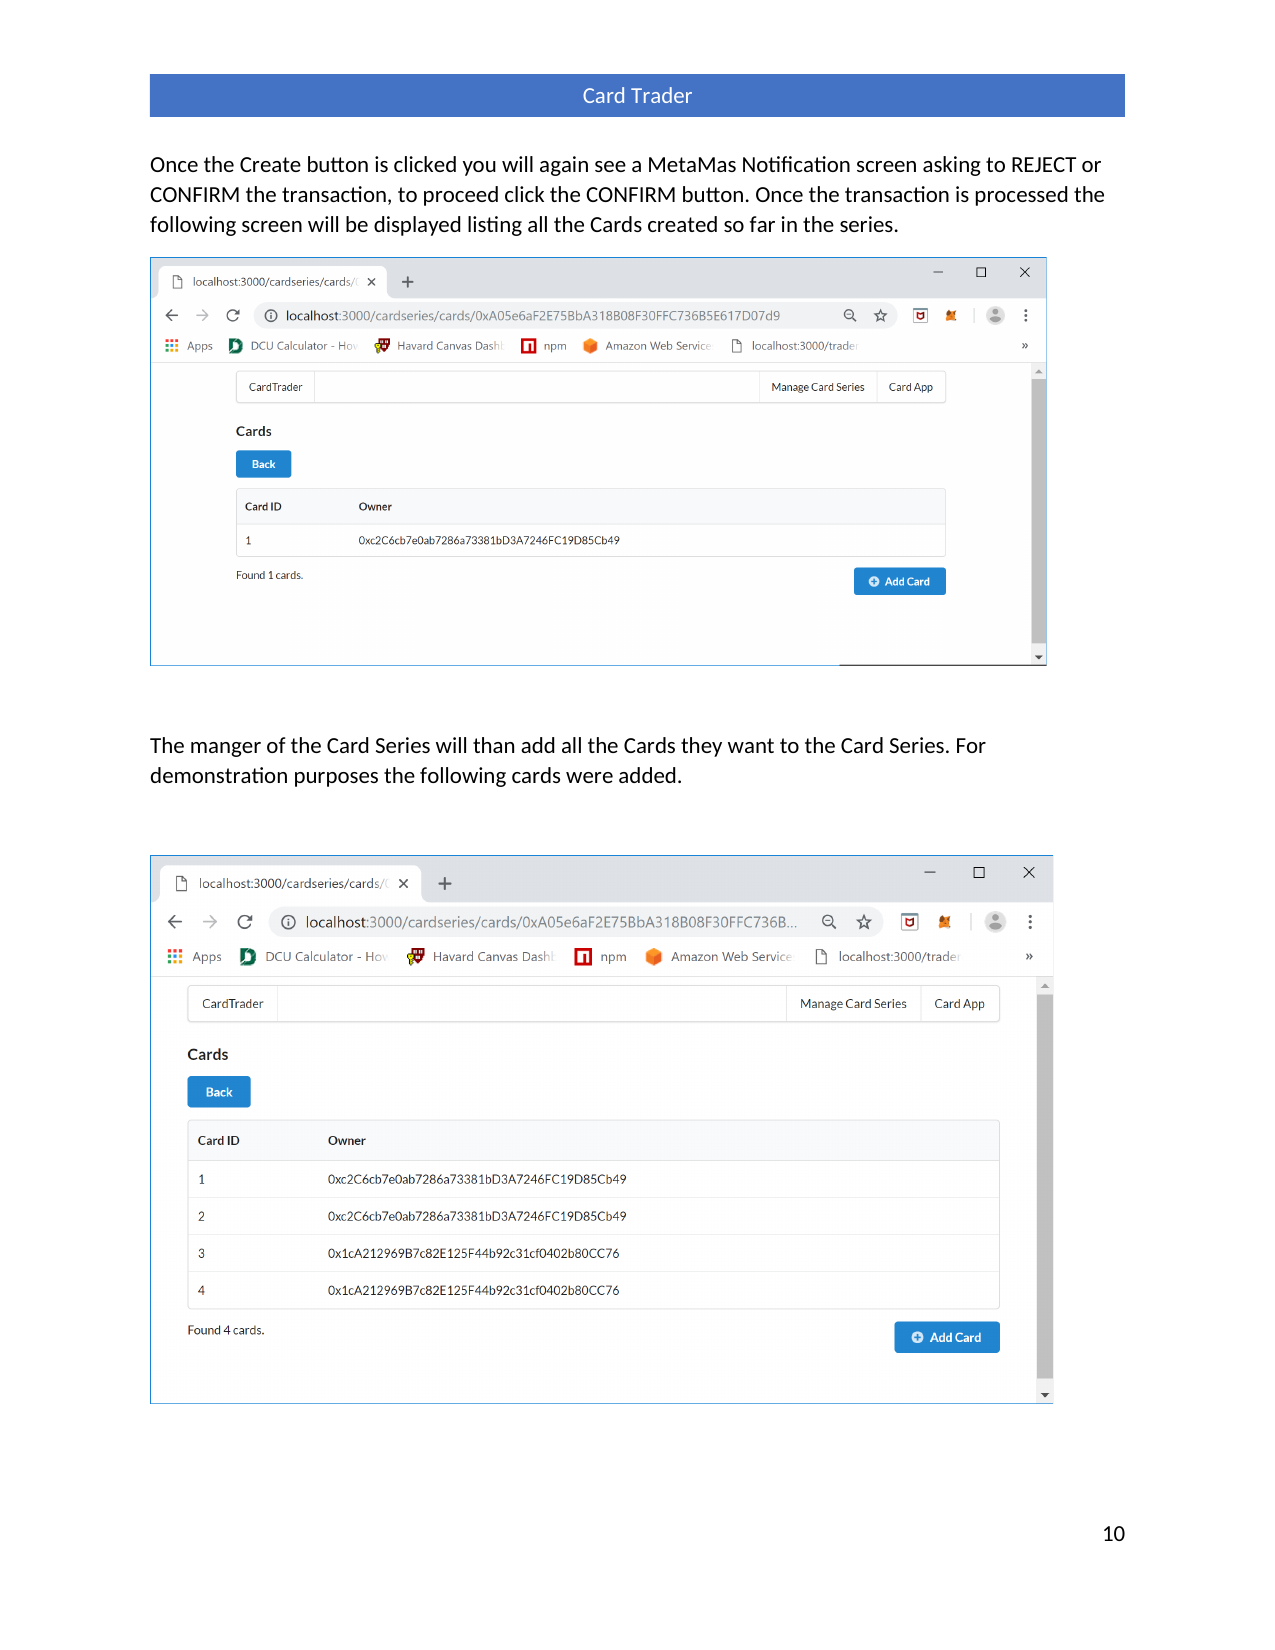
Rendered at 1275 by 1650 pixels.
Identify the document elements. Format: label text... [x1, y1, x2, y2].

text The manger of the Card Series will than add all the Cards they want to the Card Series. For demonstration purposes the following cards were added. [150, 731, 1125, 790]
text Once the Create button is clicked you will again see a MetaMas Notification screen asking to REJECT or CONFIRM the transaction, to proceed click the CONFIRM button. Once the transaction is processed the following screen will be displayed listing all the Cards created so far in the series. [150, 150, 1125, 238]
picture [150, 257, 1047, 666]
picture [150, 855, 1054, 1404]
